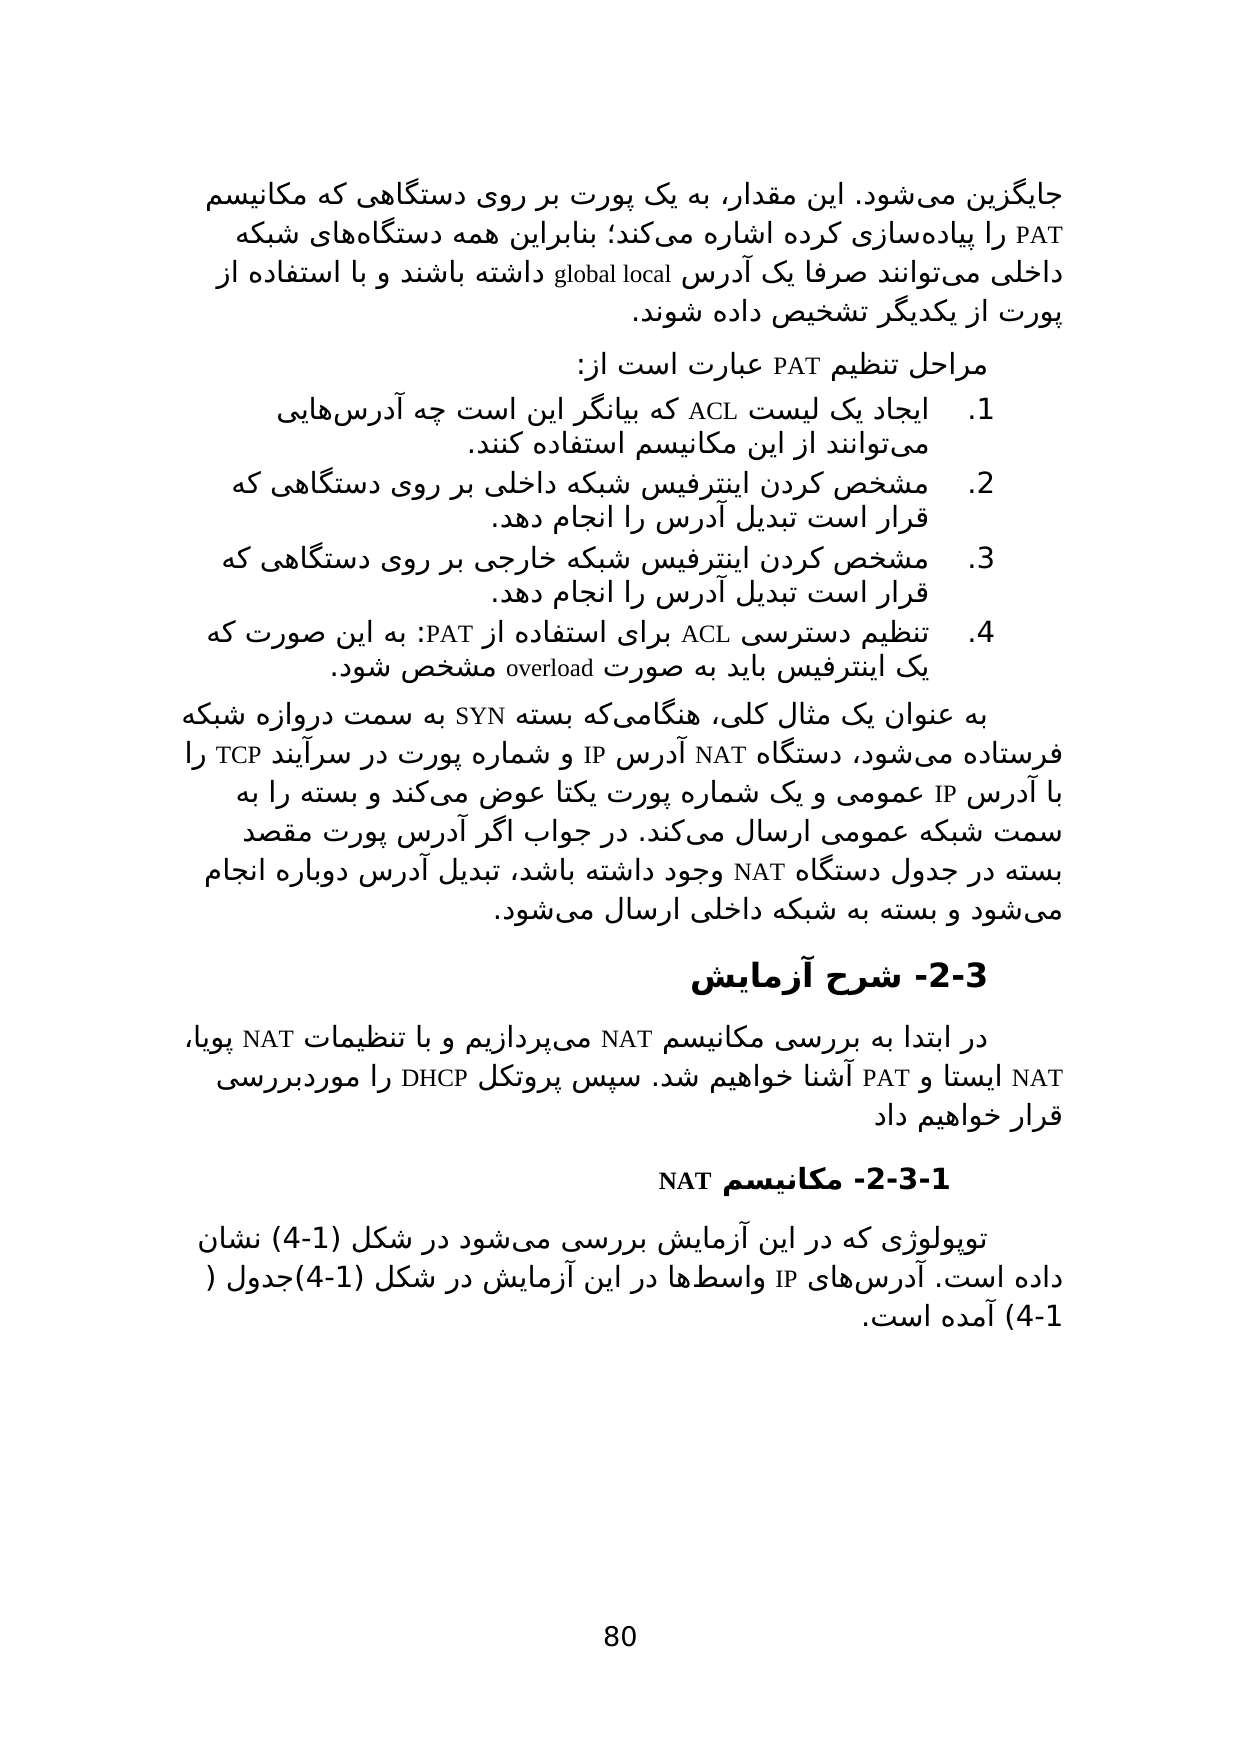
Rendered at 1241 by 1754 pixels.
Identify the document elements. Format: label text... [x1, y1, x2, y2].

text در ابتدا به بررسی مکانیسم NAT می‌پردازیم و با تنظیمات NAT پویا، NAT ایستا و PAT آشنا خواهیم شد. سپس پروتکل DHCP را موردبررسی قرار خواهیم داد [177, 1020, 1063, 1132]
text توپولوژی که در این آزمایش بررسی می‌شود در ‏شکل (4-9) نشان داده است. آدرس‌های IP واسط‌ها در این آزمایش در ‏جدول (4-3) آمده است. [177, 1221, 1063, 1333]
text شرح آزمایش [177, 956, 988, 995]
text مکانیسم NAT [177, 1162, 951, 1196]
text مراحل تنظیم PAT عبارت است از: [177, 347, 1063, 381]
list مشخص کردن اینترفیس شبکه خارجی بر روی دستگاهی که قرار است تبدیل آدرس را انجام دهد. [177, 541, 967, 609]
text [177, 177, 1063, 328]
text به عنوان یک مثال کلی، هنگامی‌که بسته SYN به سمت دروازه شبکه فرستاده می‌شود، دستگاه NAT آدرس IP و شماره پورت در سرآیند TCP را با آدرس IP عمومی و یک شماره پورت یکتا عوض می‌کند و بسته را به سمت شبکه عمومی ارسال می‌کند. در جواب اگر آدرس پورت مقصد بسته در جدول دستگاه NAT وجود داشته باشد، تبدیل آدرس دوباره انجام می‌شود و بسته به شبکه داخلی ارسال می‌شود. [177, 698, 1063, 926]
list مشخص کردن اینترفیس شبکه داخلی بر روی دستگاهی که قرار است تبدیل آدرس را انجام دهد. [177, 467, 967, 535]
list تنظیم دسترسی ACL برای استفاده از PAT: به این صورت که یک اینترفیس باید به صورت overload مشخص شود. [177, 615, 967, 683]
list ایجاد یک لیست ACL که بیانگر این است چه آدرس‌هایی می‌توانند از این مکانیسم استفاده کنند. [177, 393, 967, 461]
